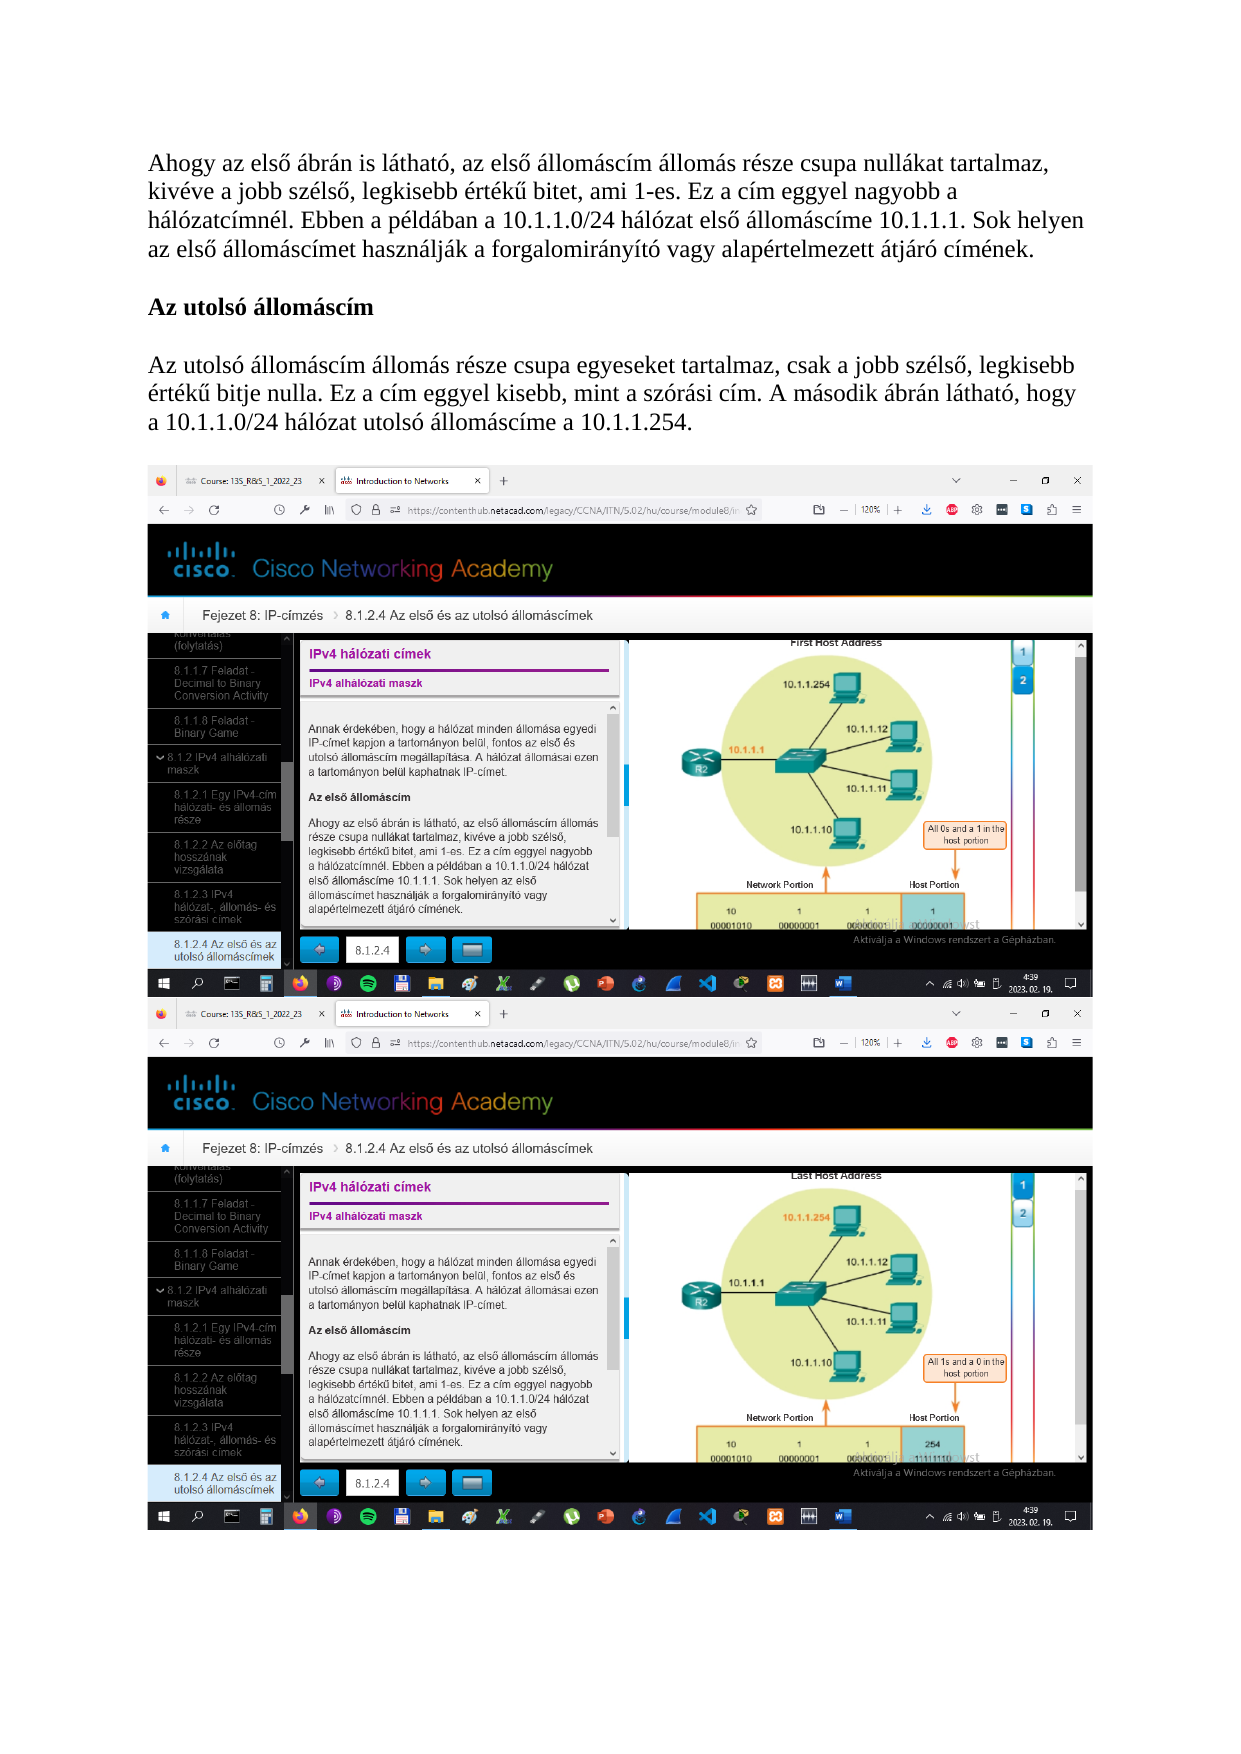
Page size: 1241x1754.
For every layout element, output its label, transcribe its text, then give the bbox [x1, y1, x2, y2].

text Ahogy az első ábrán is látható, az első állomáscím állomás része csupa nullákat tartalmaz, kivéve a jobb szélső, legkisebb értékű bitet, ami 1-es. Ez a cím eggyel nagyobb a hálózatcímnél. Ebben a példában a 10.1.1.0/24 hálózat első állomáscíme 10.1.1.1. Sok helyen az első állomáscímet használják a forgalomirányító vagy alapértelmezett átjáró címének. [148, 148, 1093, 263]
picture [147, 998, 1093, 1530]
picture [147, 465, 1093, 997]
text Az utolsó állomáscím állomás része csupa egyeseket tartalmaz, csak a jobb szélső, legkisebb értékű bitje nulla. Ez a cím eggyel kisebb, mint a szórási cím. A második ábrán látható, hogy a 10.1.1.0/24 hálózat utolsó állomáscíme a 10.1.1.254. [148, 350, 1093, 436]
text Az utolsó állomáscím [148, 292, 1093, 321]
